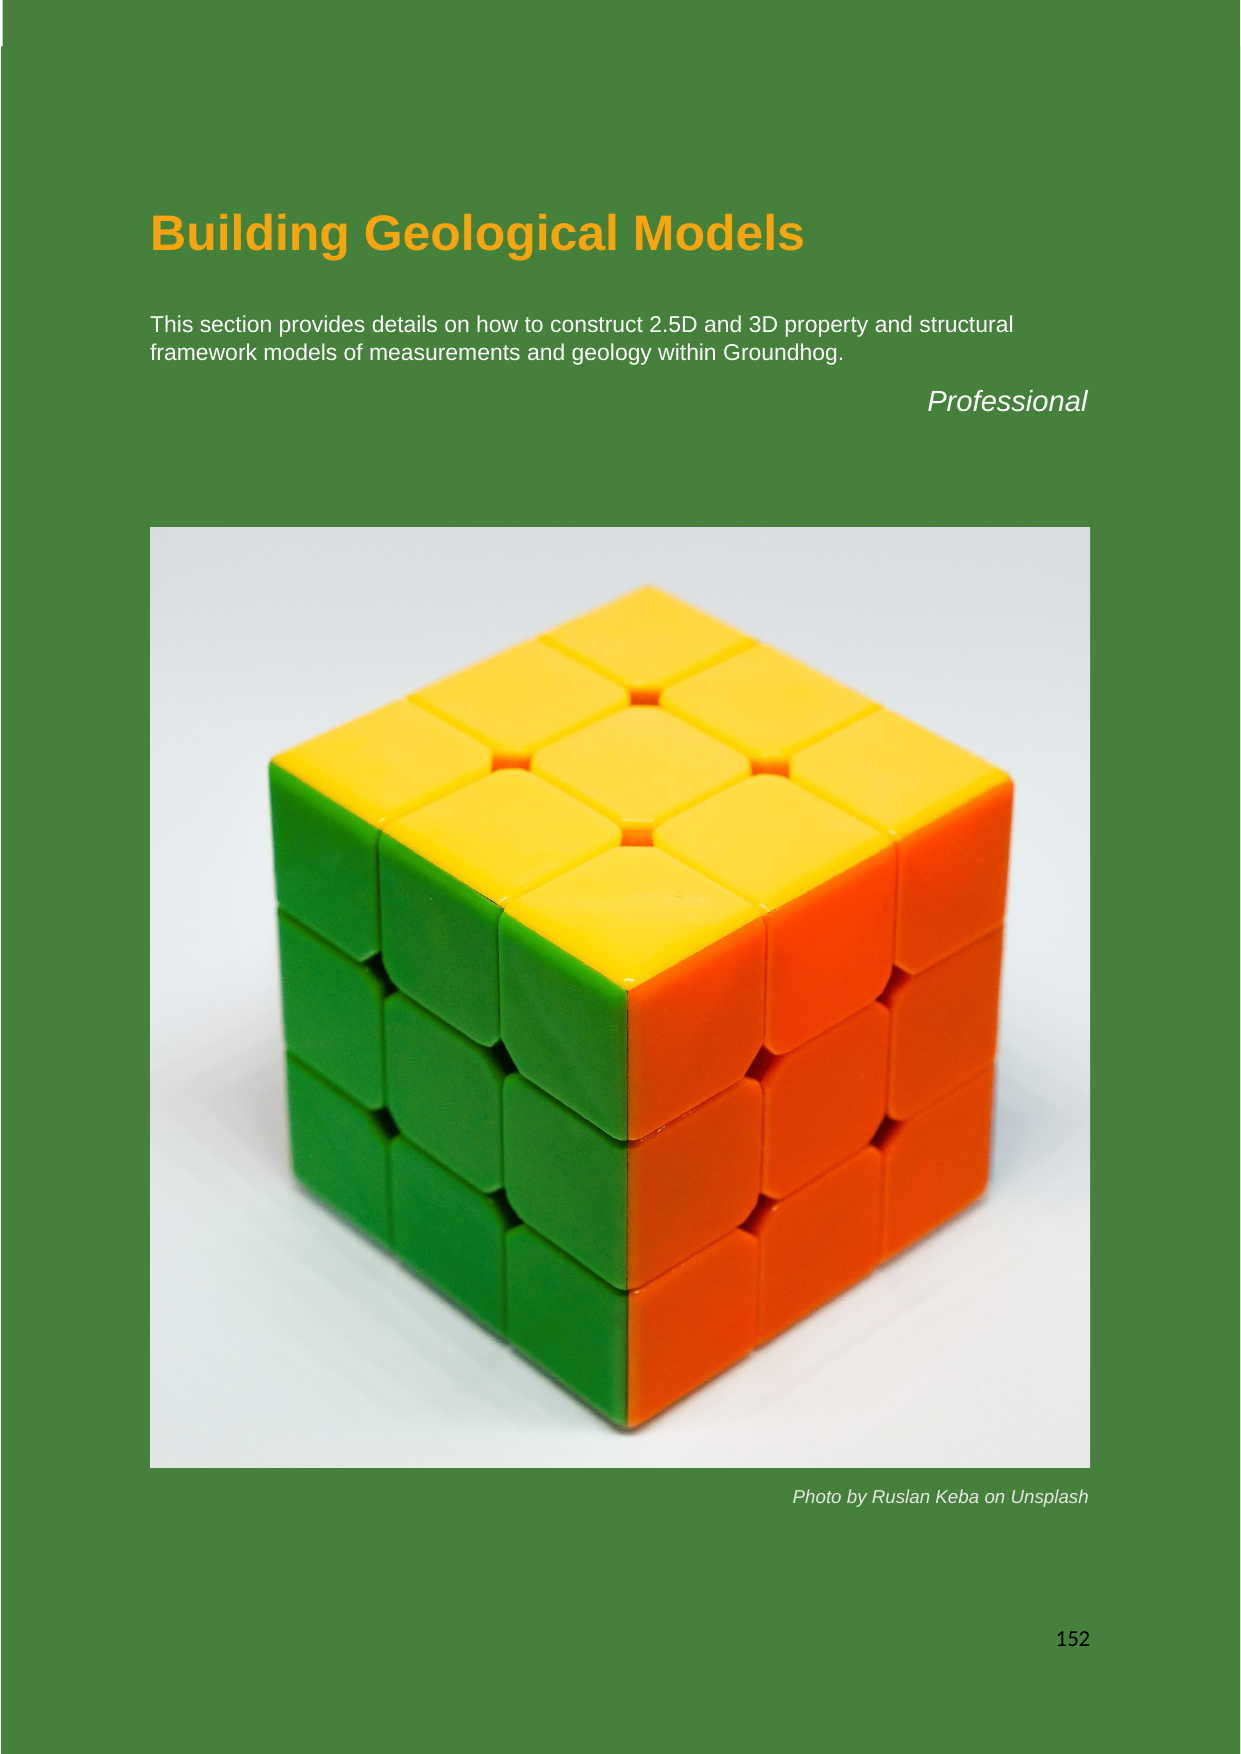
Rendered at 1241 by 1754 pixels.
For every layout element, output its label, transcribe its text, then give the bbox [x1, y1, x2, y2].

text Professional [150, 384, 1090, 418]
text This section provides details on how to construct 2.5D and 3D property and structural framework models of measurements and geology within Groundhog. [150, 311, 1090, 365]
text Photo by Ruslan Keba on Unsplash [150, 1486, 1090, 1508]
subtitle Building Geological Models [150, 203, 1090, 261]
picture [150, 527, 1091, 1468]
